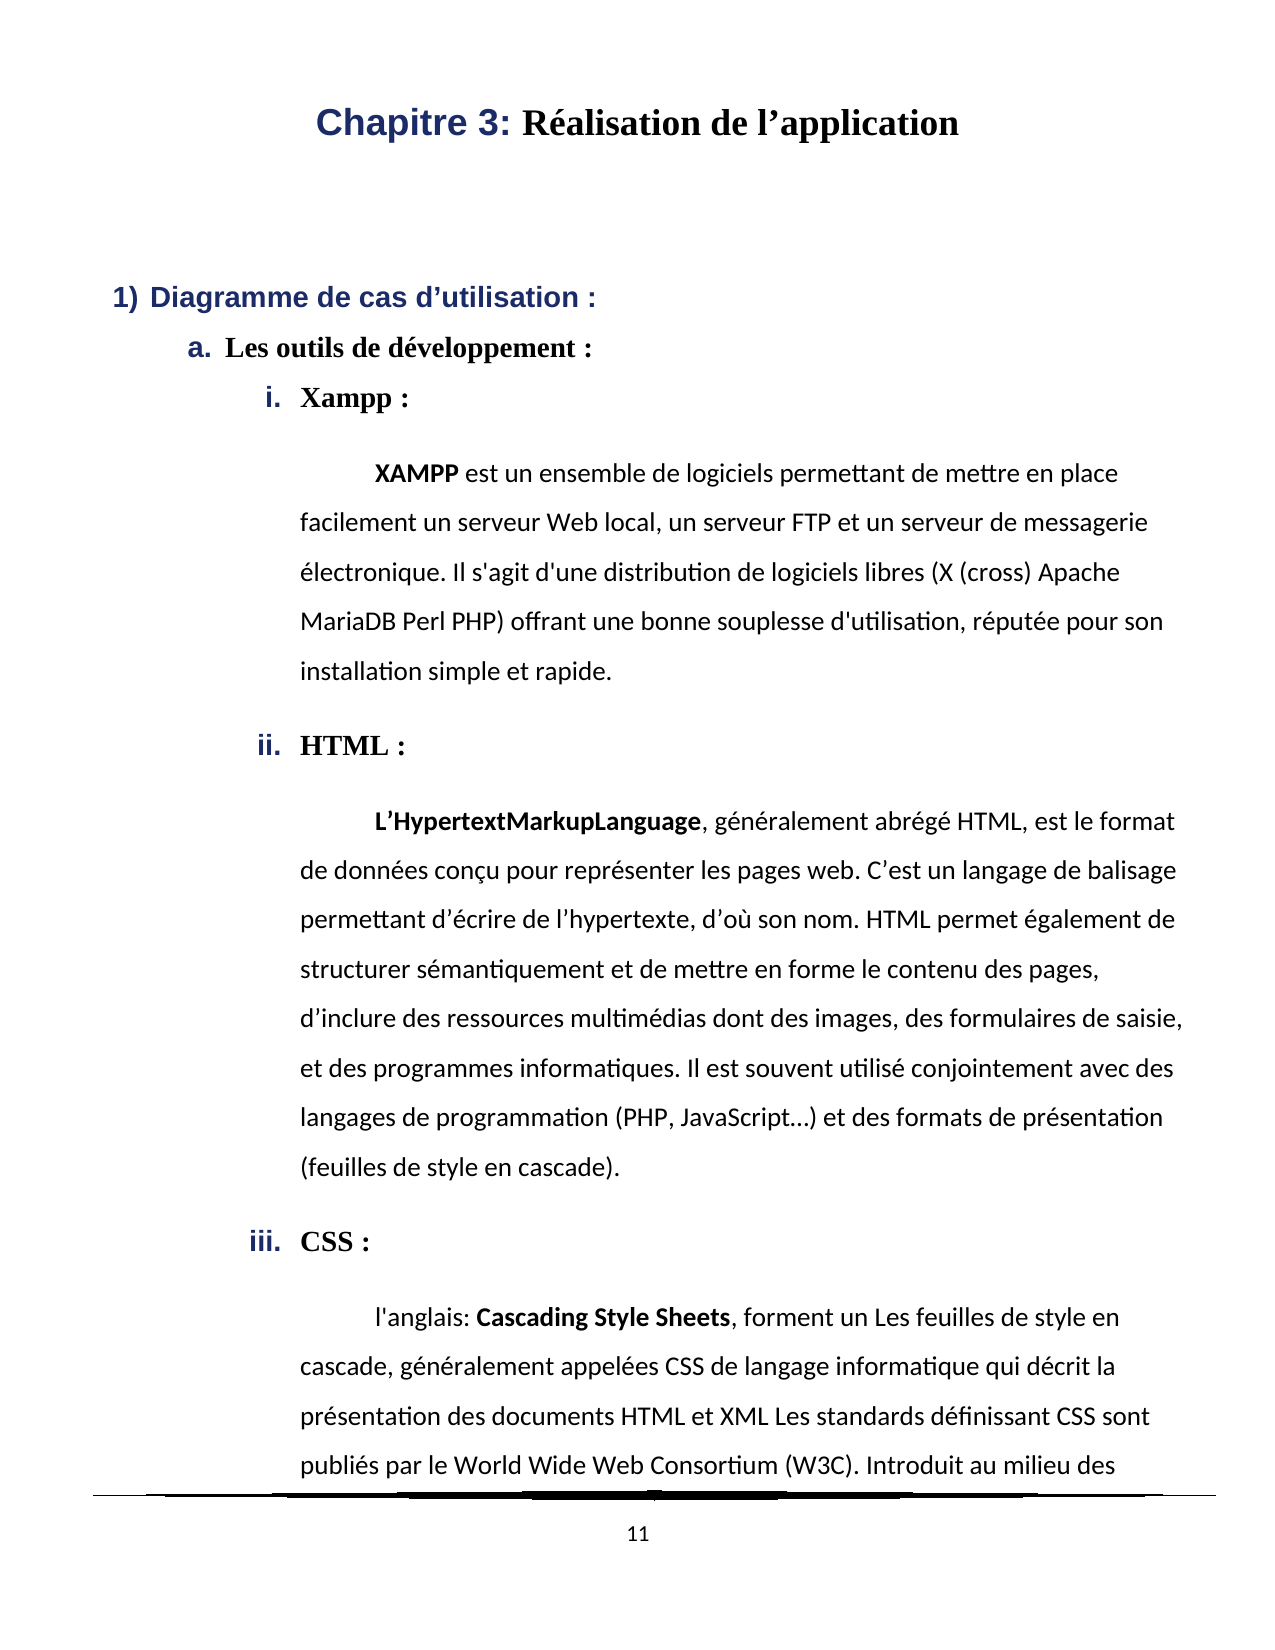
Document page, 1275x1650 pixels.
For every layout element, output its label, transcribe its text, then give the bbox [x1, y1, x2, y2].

subtitle Diagramme de cas d’utilisation : [112, 280, 1200, 313]
subtitle Chapitre 3: Réalisation de l’application [75, 100, 1200, 143]
subtitle Xampp : [281, 380, 1200, 414]
subtitle XAMPP est un ensemble de logiciels permettant de mettre en place facilement un serveur Web local, un serveur FTP et un serveur de messagerie électronique. Il s'agit d'une distribution de logiciels libres (X (cross) Apache MariaDB Perl PHP) offrant une bonne souplesse d'utilisation, réputée pour son installation simple et rapide. [300, 456, 1200, 687]
subtitle CSS : [281, 1224, 1200, 1258]
subtitle L’HypertextMarkupLanguage, généralement abrégé HTML, est le format de données conçu pour représenter les pages web. C’est un langage de balisage permettant d’écrire de l’hypertexte, d’où son nom. HTML permet également de structurer sémantiquement et de mettre en forme le contenu des pages, d’inclure des ressources multimédias dont des images, des formulaires de saisie, et des programmes informatiques. Il est souvent utilisé conjointement avec des langages de programmation (PHP, JavaScript…) et des formats de présentation (feuilles de style en cascade). [300, 804, 1200, 1183]
subtitle HTML : [281, 728, 1200, 762]
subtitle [300, 1300, 1200, 1481]
subtitle Les outils de développement : [187, 330, 1200, 364]
